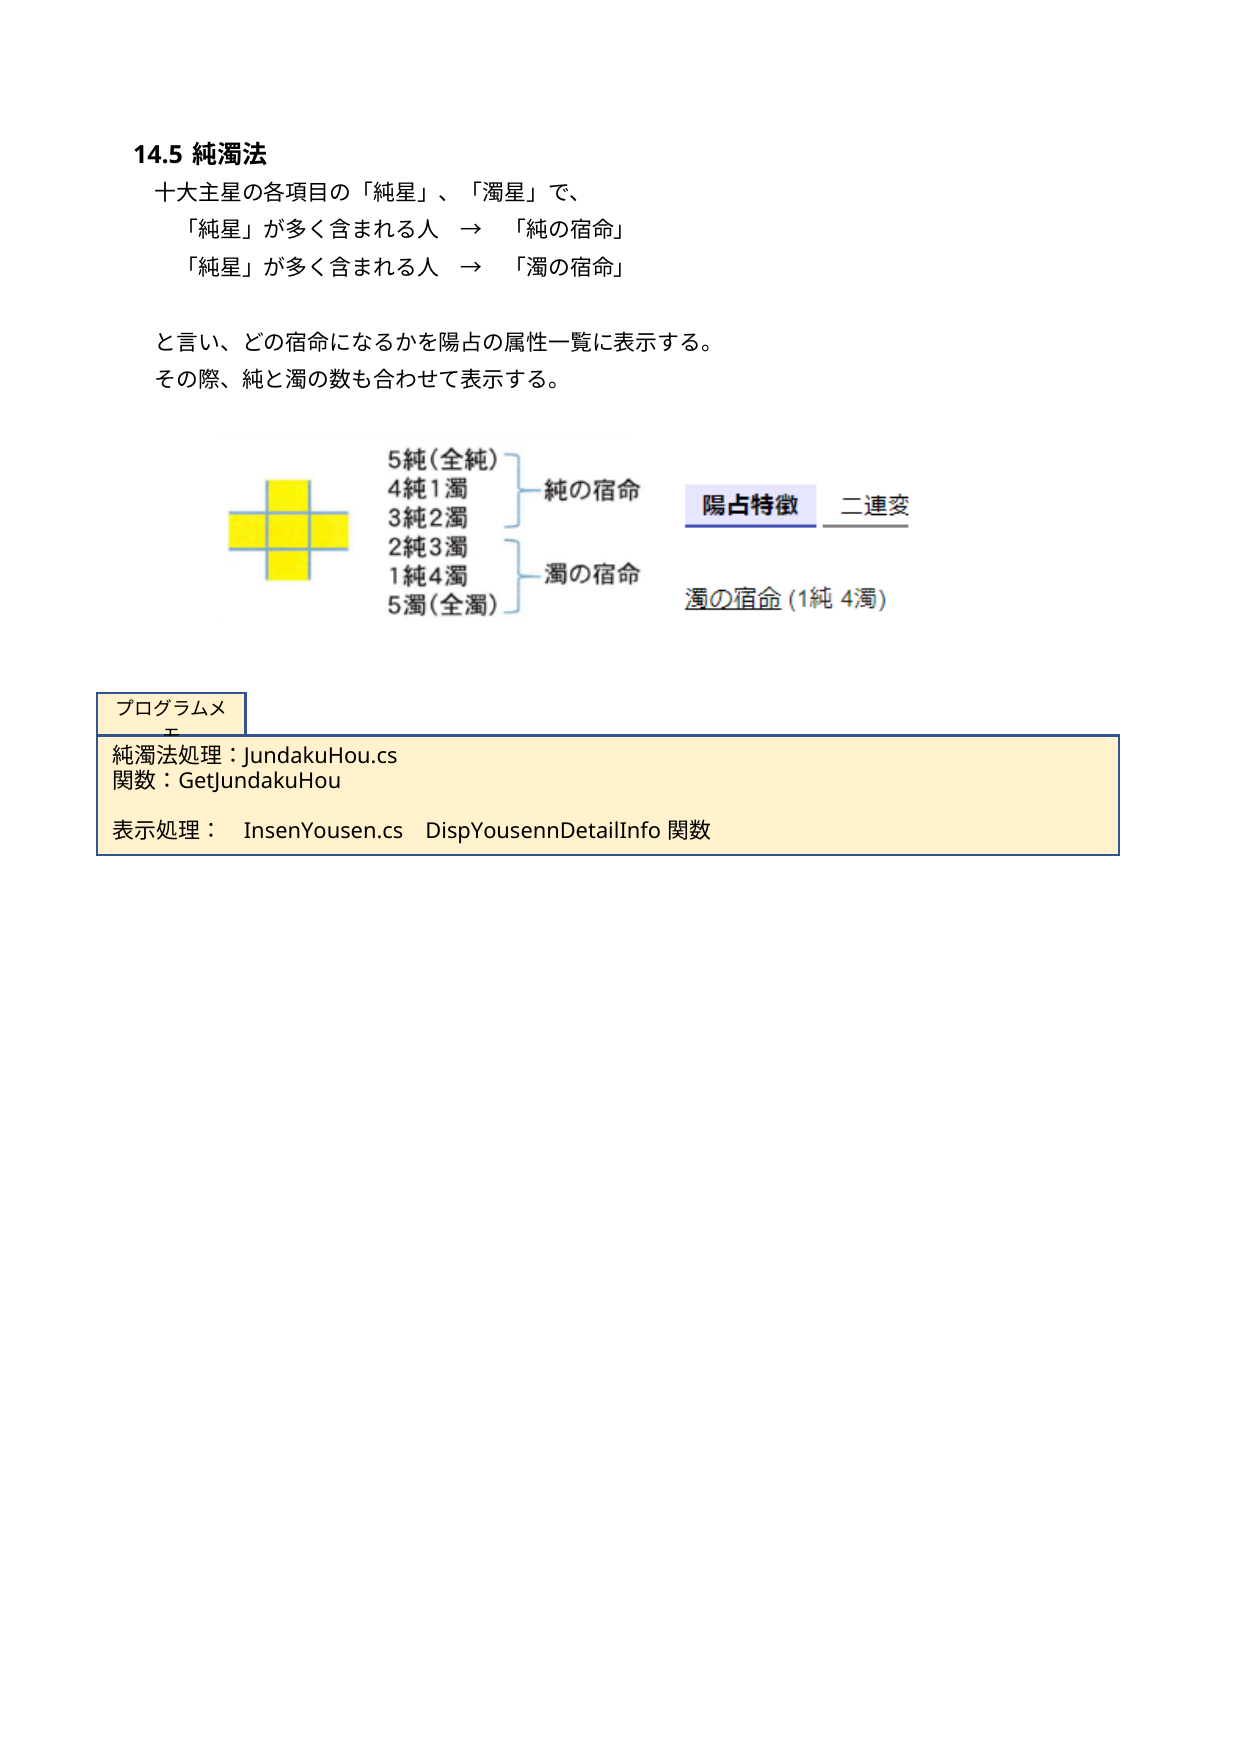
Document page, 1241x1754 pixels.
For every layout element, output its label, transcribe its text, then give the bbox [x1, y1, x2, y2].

list 純濁法 [133, 134, 1145, 172]
picture [154, 435, 909, 621]
text と言い、どの宿命になるかを陽占の属性一覧に表示する。 [154, 322, 1167, 359]
text その際、純と濁の数も合わせて表示する。 [154, 359, 1167, 397]
text 「純星」が多く含まれる人 → 「純の宿命」 [176, 209, 1167, 247]
text 十大主星の各項目の「純星」、「濁星」で、 [154, 172, 1167, 209]
text 「純星」が多く含まれる人 → 「濁の宿命」 [176, 247, 1167, 284]
